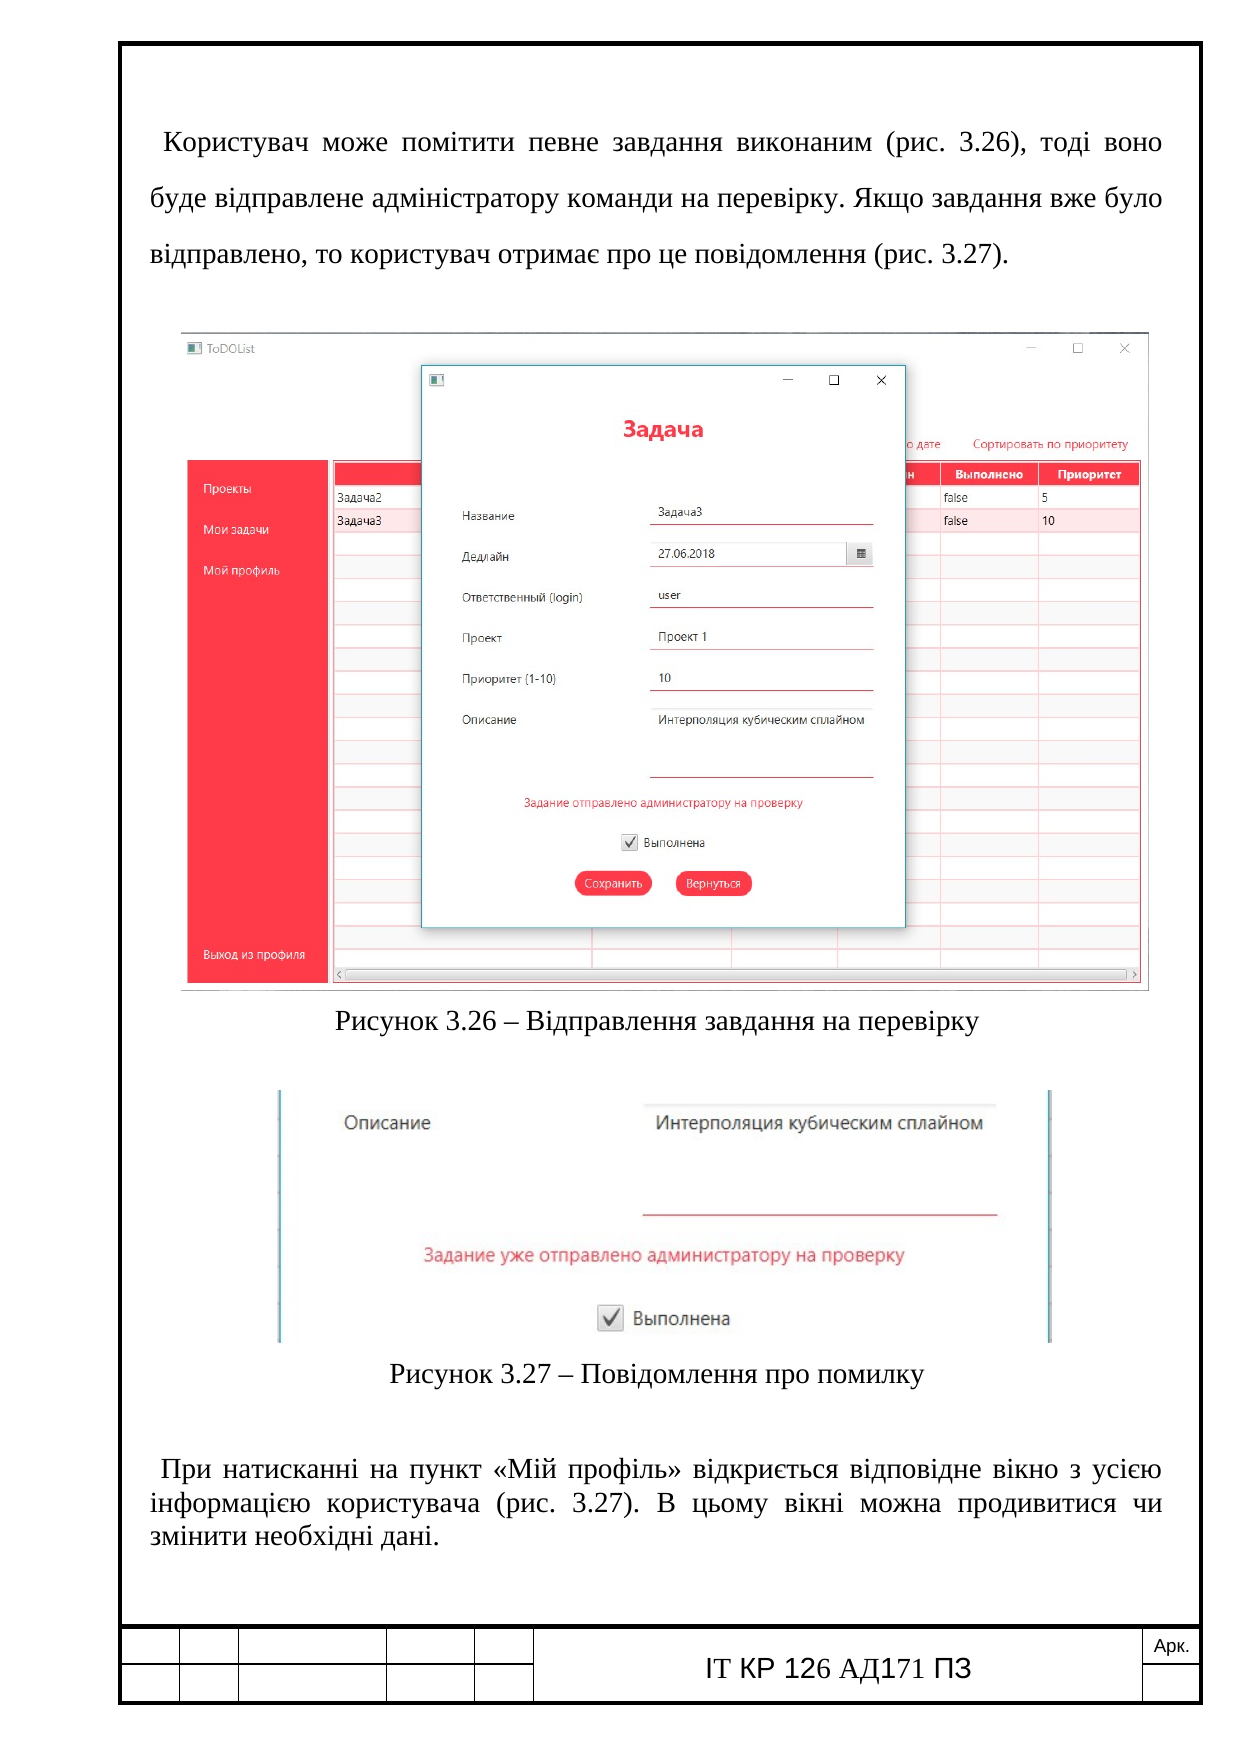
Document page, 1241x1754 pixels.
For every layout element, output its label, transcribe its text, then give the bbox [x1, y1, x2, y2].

table_cell [180, 1665, 238, 1701]
table_cell [239, 1665, 386, 1701]
table_cell [122, 1629, 179, 1662]
table_cell [387, 1665, 474, 1701]
table_cell [475, 1665, 533, 1701]
table_cell [475, 1629, 533, 1662]
table_cell [239, 1629, 386, 1662]
table_cell [387, 1629, 474, 1662]
table_cell [180, 1629, 238, 1662]
table_cell Арк. [1143, 1629, 1199, 1662]
picture [181, 332, 1149, 991]
table_cell [122, 1665, 179, 1701]
table_cell 40 [1143, 1665, 1199, 1701]
picture [277, 1090, 1052, 1343]
table_header Користувач може помітити певне завдання виконаним (рис. 3.26), тоді воно буде відправлене адміністратору команди на перевірку. Якщо завдання вже було відправлено, то користувач отримає про це повідомлення (рис. 3.27). Рисунок 3.26 – Відправлення завдання на перевірку Рисунок 3.27 – Повідомлення про помилку При натисканні на пункт «Мій профіль» відкриється відповідне вікно з усією інформацією користувача (рис. 3.27). В цьому вікні можна продивитися чи змінити необхідні дані. [122, 46, 1199, 1624]
table_cell ІТ КР 126 АД171 ПЗ [534, 1629, 1142, 1701]
